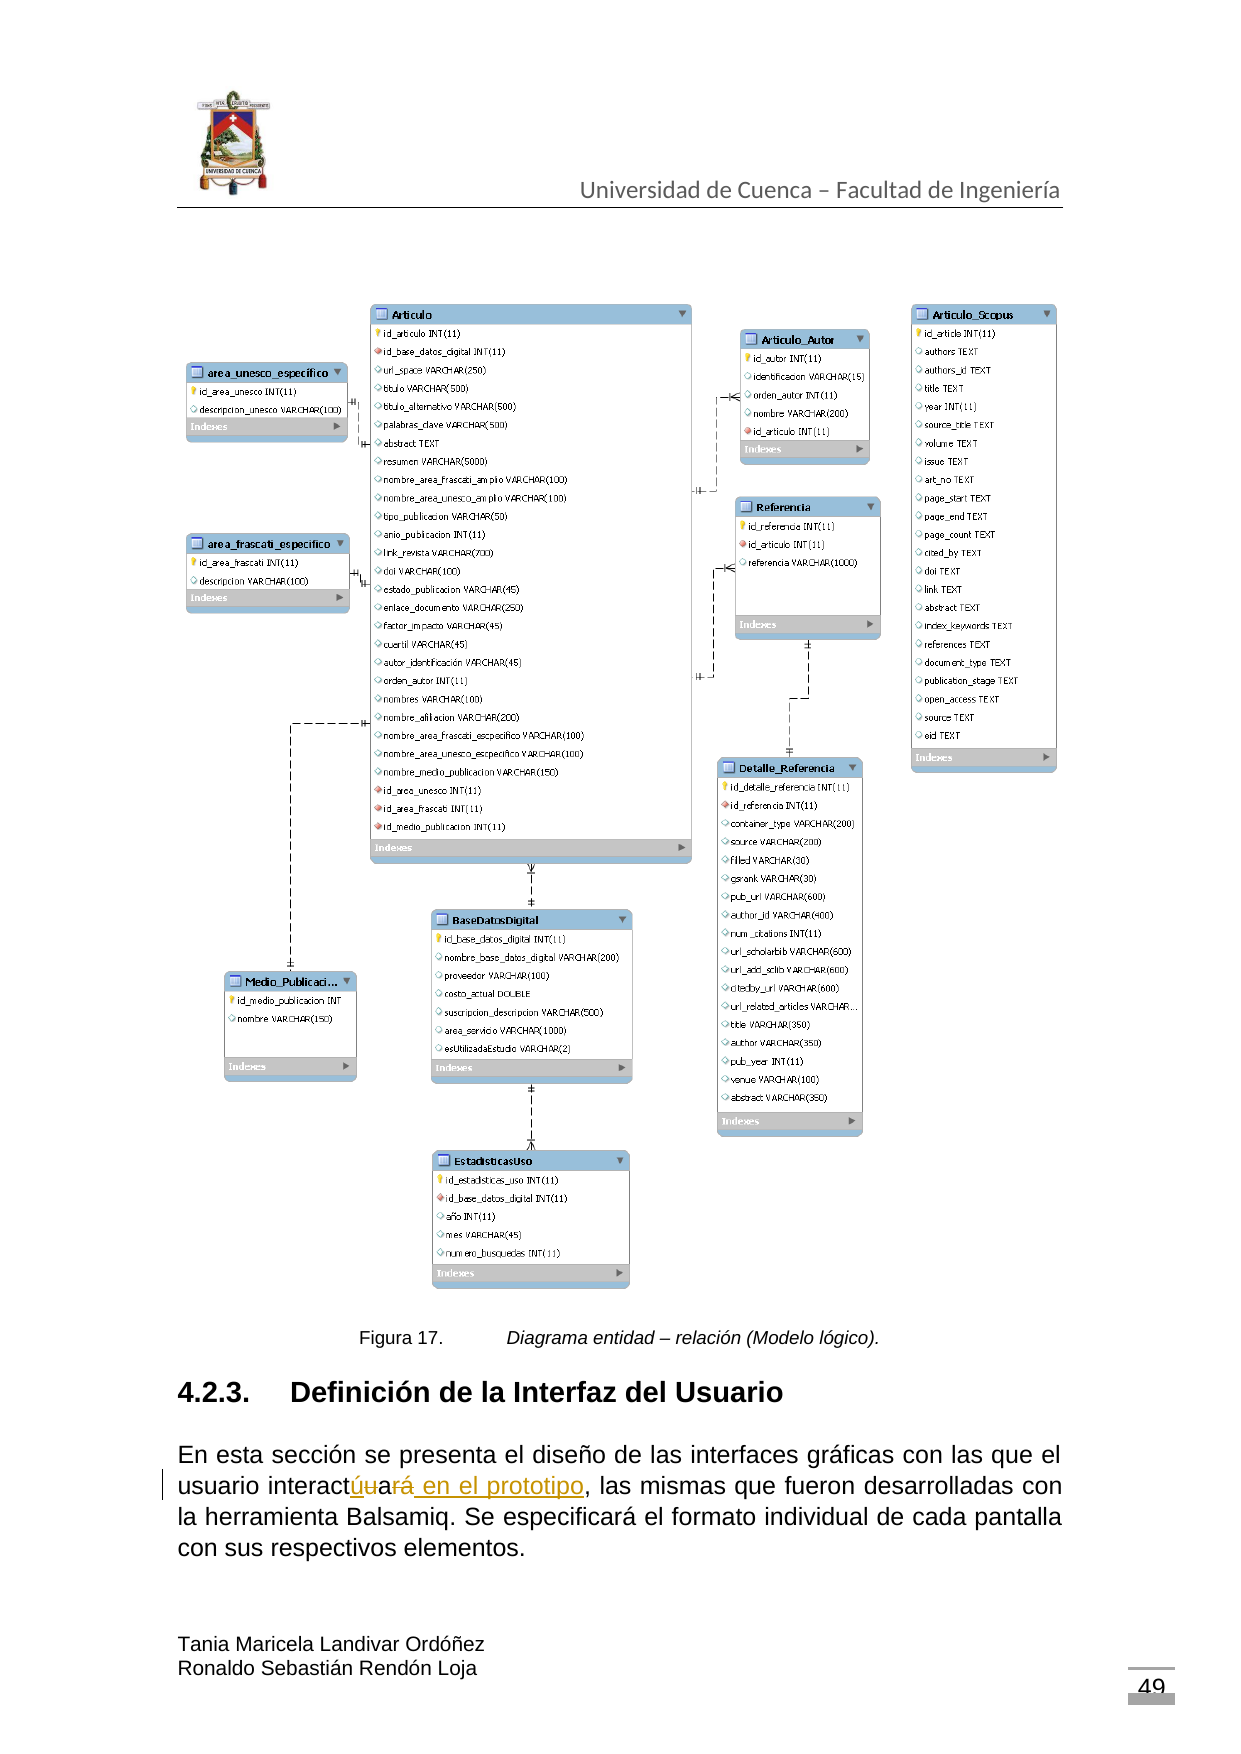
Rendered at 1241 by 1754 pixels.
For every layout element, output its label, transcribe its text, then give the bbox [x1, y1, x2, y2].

picture [177, 86, 290, 199]
list Diagrama entidad – relación (Modelo lógico). [177, 1327, 1063, 1348]
text En esta sección se presenta el diseño de las interfaces gráficas con las que el usuario interacta, las mismas que fueron desarrolladas con la herramienta Balsamiq. Se especificará el formato individual de cada pantalla con sus respectivos elementos. [177, 1440, 1063, 1562]
picture [177, 295, 1063, 1296]
subtitle Definición de la Interfaz del Usuario [177, 1375, 1063, 1408]
